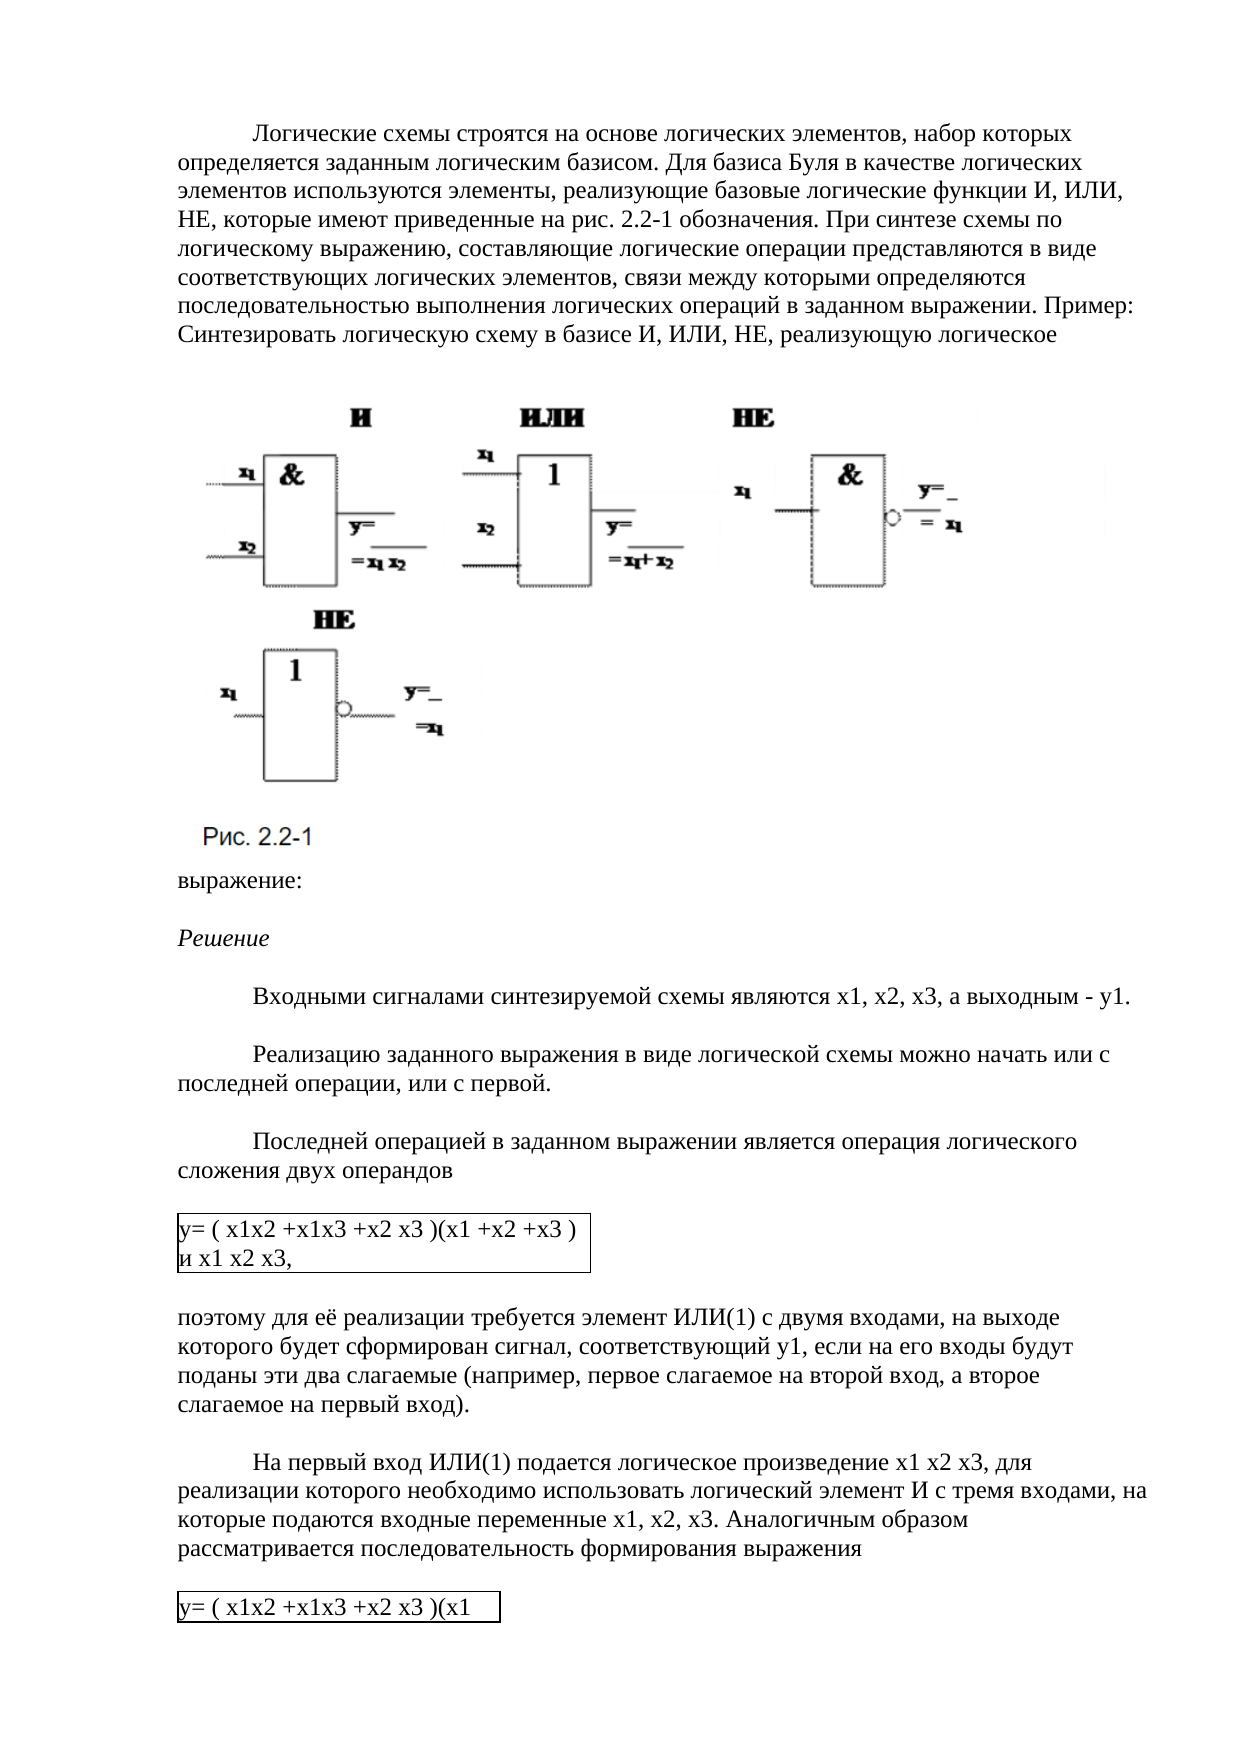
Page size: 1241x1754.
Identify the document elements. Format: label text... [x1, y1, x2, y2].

text Входными сигналами синтезируемой схемы являются x1, x2, x3, а выходным - y1. [177, 981, 1152, 1010]
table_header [179, 1592, 499, 1621]
text поэтому для её реализации требуется элемент ИЛИ(1) с двумя входами, на выходе которого будет сформирован сигнал, соответствующий y1, если на его входы будут поданы эти два слагаемые (например, первое слагаемое на второй вход, а второе слагаемое на первый вход). [177, 1302, 1152, 1417]
text На первый вход ИЛИ(1) подается логическое произведение х1 x2 x3, для реализации которого необходимо использовать логический элемент И с тремя входами, на которые подаются входные переменные х1, x2, x3. Аналогичным образом рассматривается последовательность формирования выражения [177, 1447, 1152, 1562]
picture [177, 370, 1108, 858]
text Решение [177, 923, 1152, 952]
table_header y= ( x1x2 +x1x3 +x2 x3 )(x1 +x2 +x3 ) и х1 x2 x3, [179, 1214, 590, 1272]
text Последней операцией в заданном выражении является операция логического сложения двух операндов [177, 1126, 1152, 1183]
text Реализацию заданного выражения в виде логической схемы можно начать или с последней операции, или с первой. [177, 1039, 1152, 1097]
